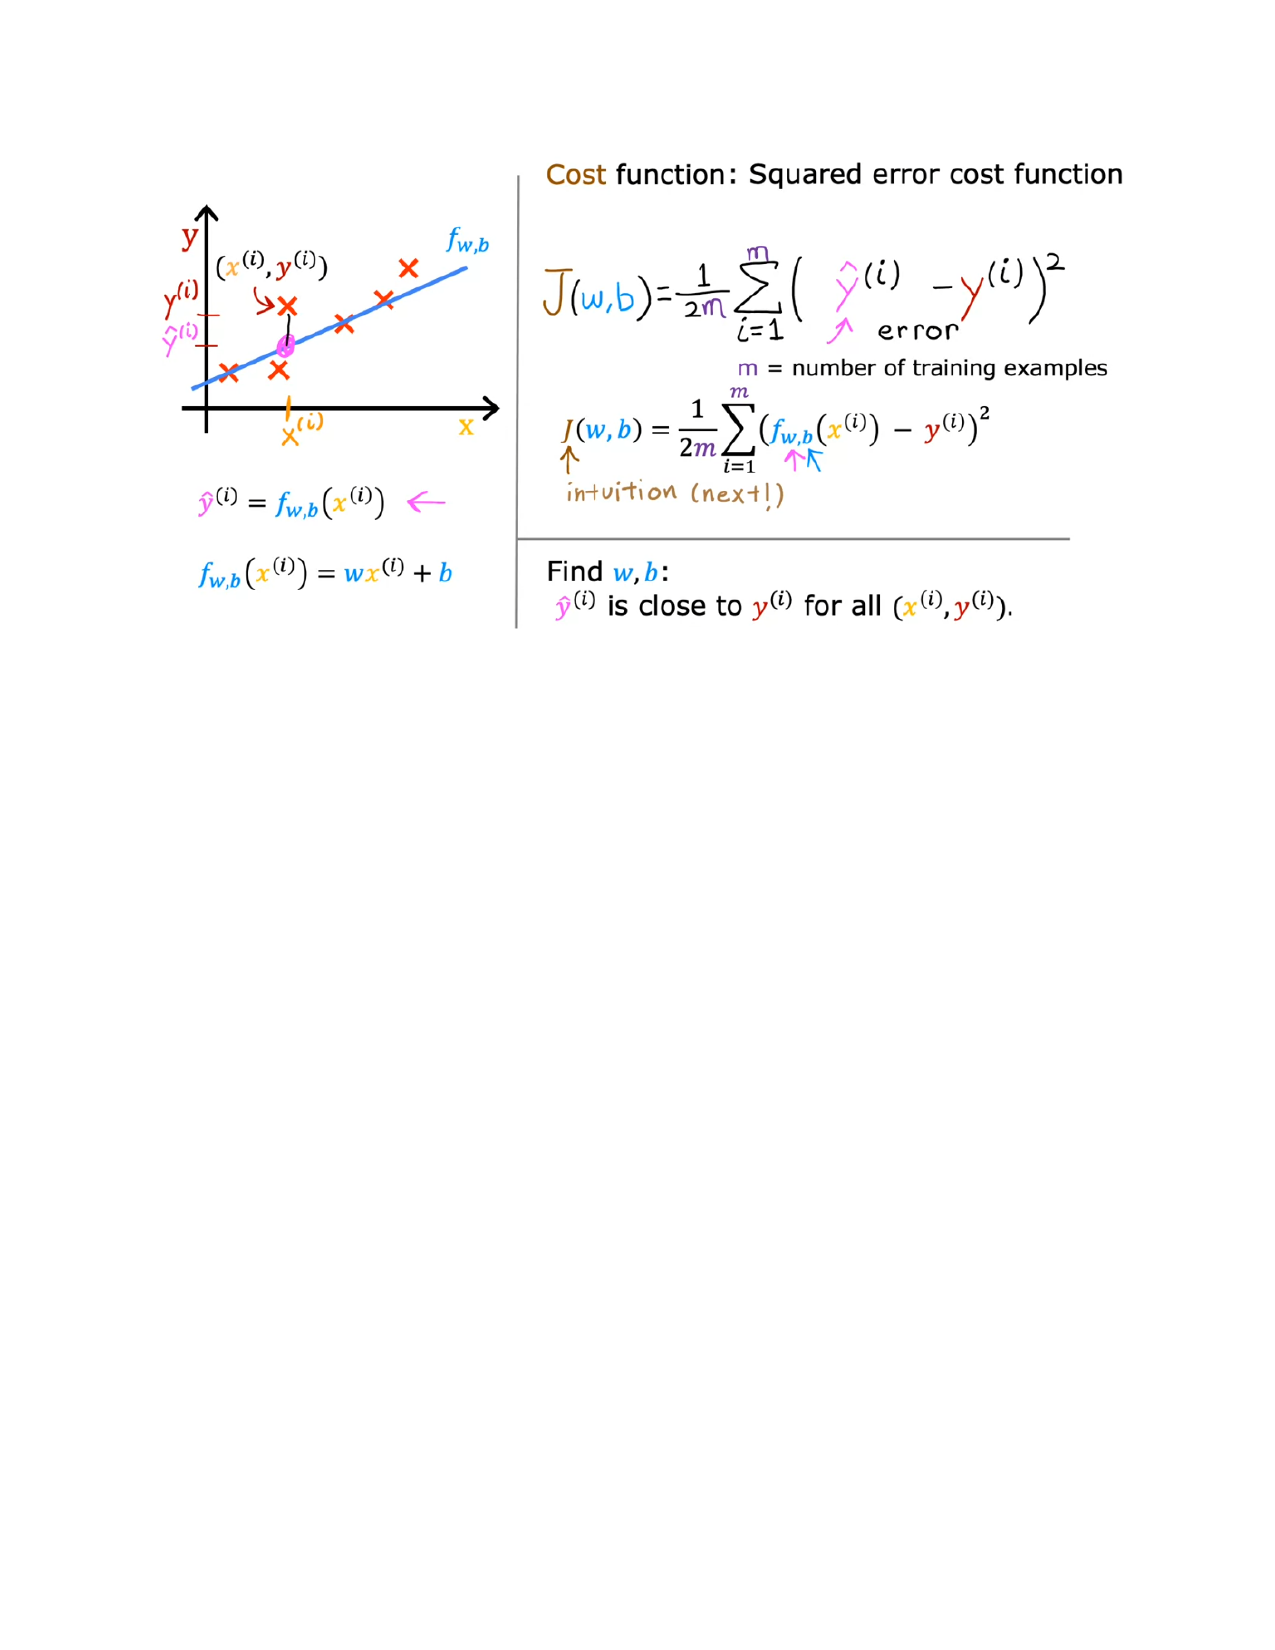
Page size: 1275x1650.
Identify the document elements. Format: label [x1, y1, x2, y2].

picture [150, 150, 1125, 629]
